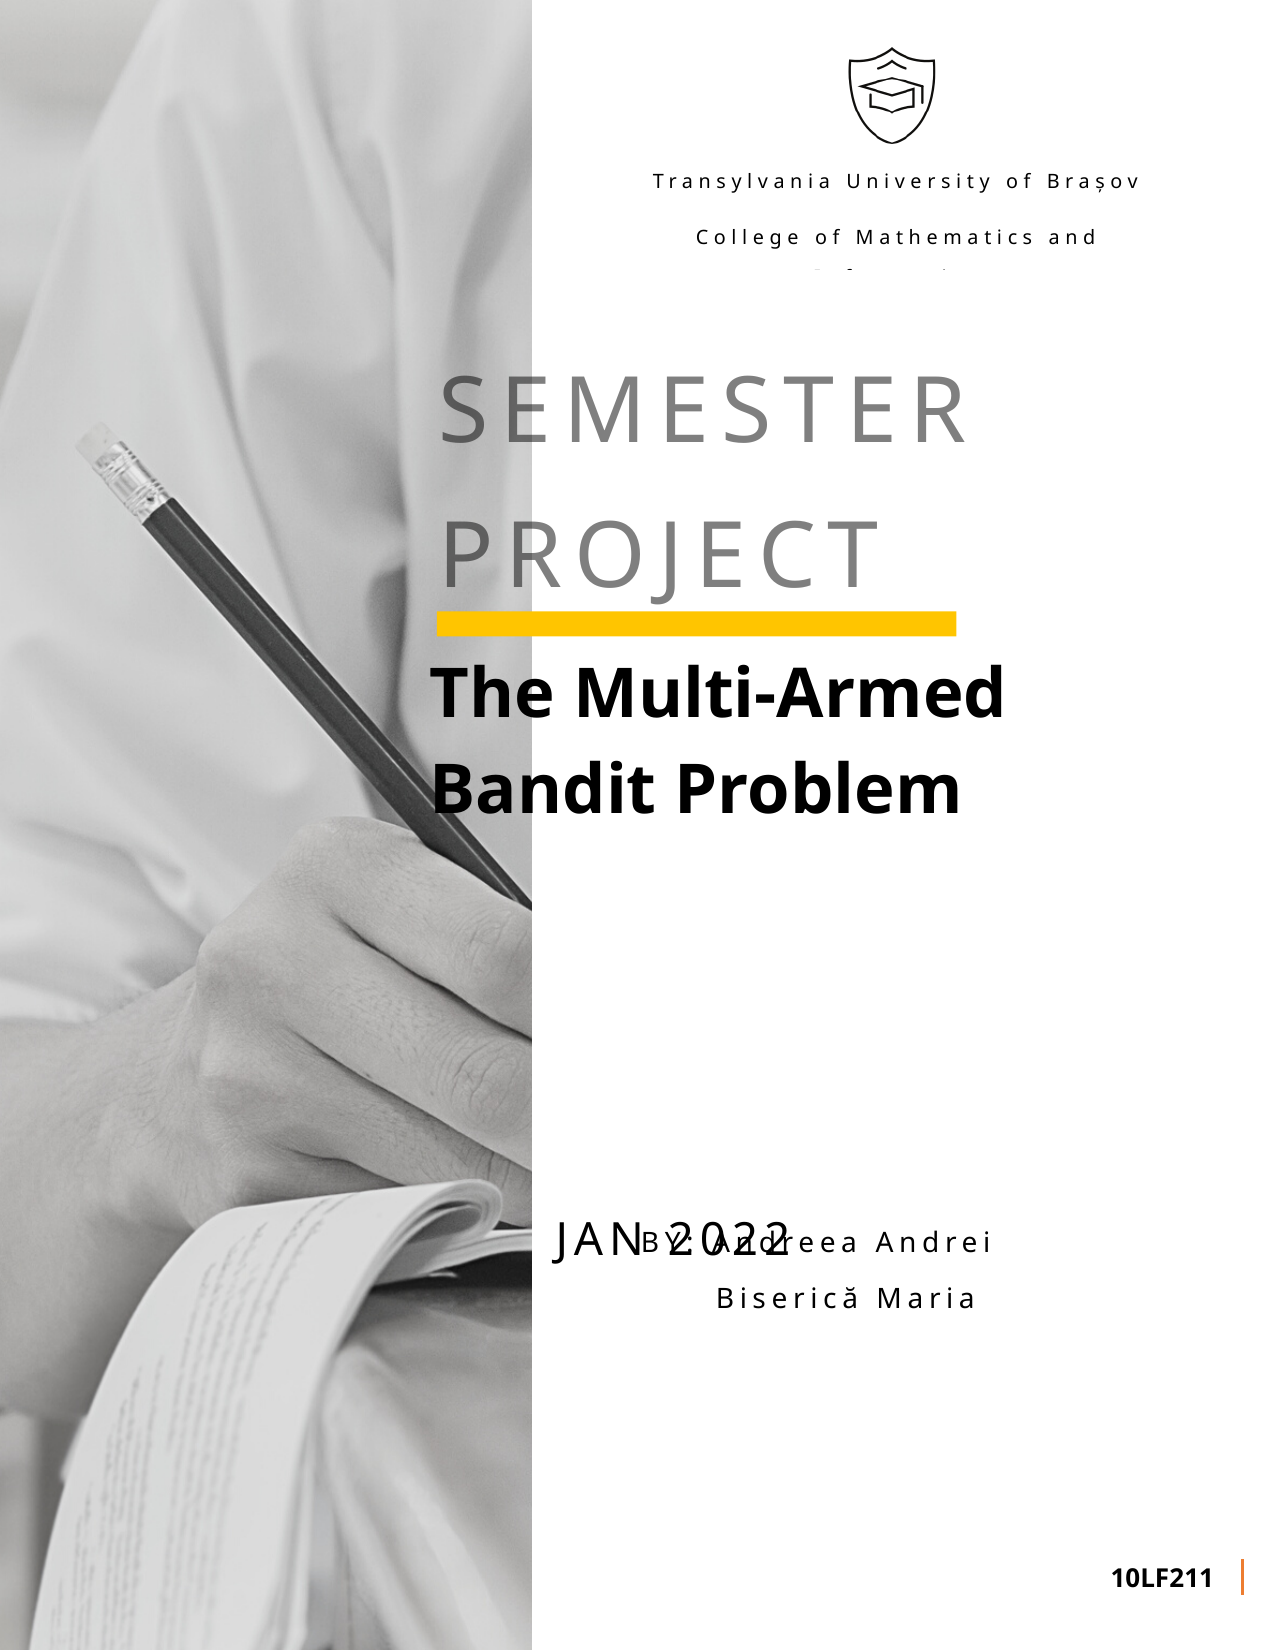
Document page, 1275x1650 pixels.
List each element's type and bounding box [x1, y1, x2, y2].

picture [847, 47, 936, 144]
picture [0, 0, 532, 1650]
